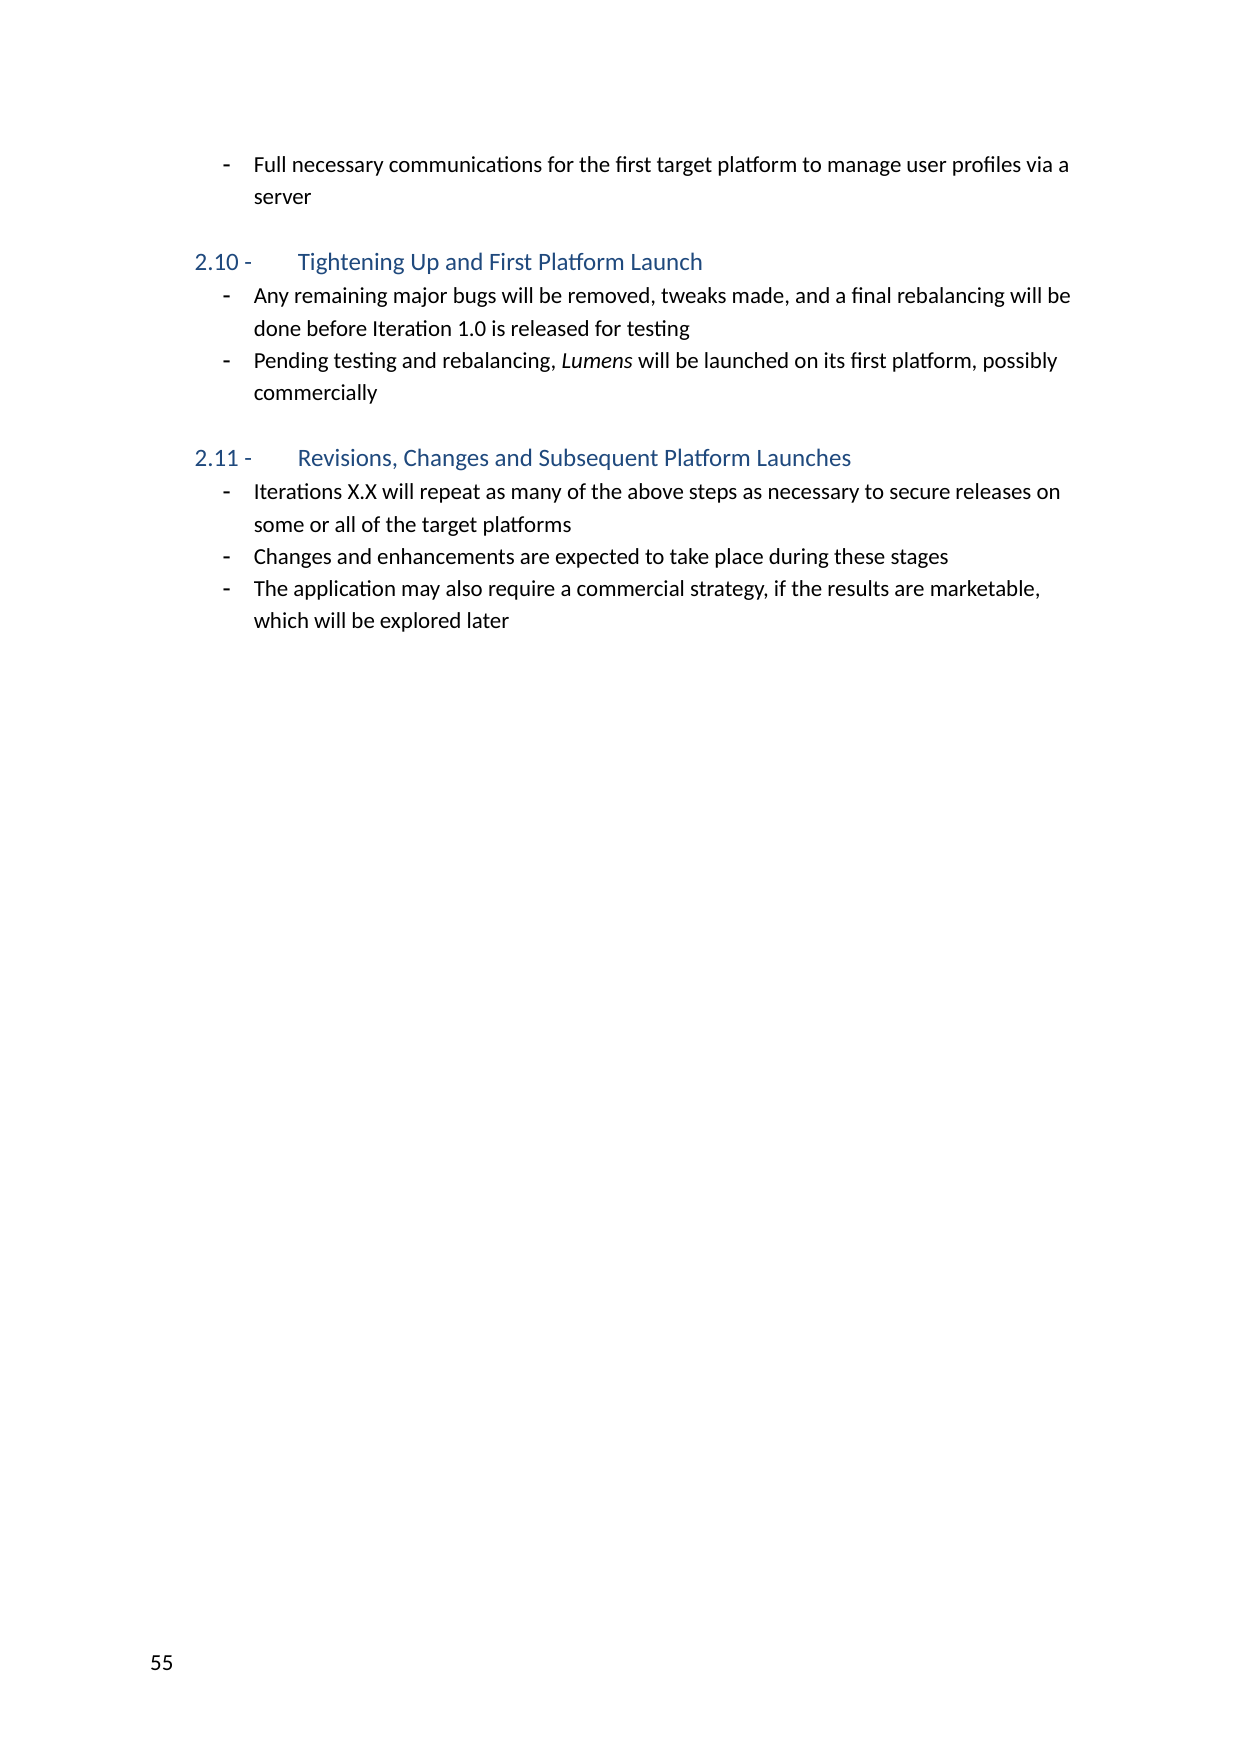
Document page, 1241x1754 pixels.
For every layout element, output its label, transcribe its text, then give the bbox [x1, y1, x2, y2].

list Iterations X.X will repeat as many of the above steps as necessary to secure releases on some or all of the target platforms [223, 477, 1090, 538]
list Changes and enhancements are expected to take place during these stages [223, 542, 1090, 570]
list Full necessary communications for the first target platform to manage user profiles via a server [223, 150, 1090, 210]
list Any remaining major bugs will be removed, tweaks made, and a final rebalancing will be done before Iteration 1.0 is released for testing [223, 282, 1090, 342]
list Pending testing and rebalancing, Lumens will be launched on its first platform, possibly commercially [223, 346, 1090, 406]
list The application may also require a commercial strategy, if the results are marketable, which will be explored later [223, 574, 1090, 634]
subtitle Tightening Up and First Platform Launch [194, 247, 1090, 277]
subtitle Revisions, Changes and Subsequent Platform Launches [194, 442, 1090, 473]
